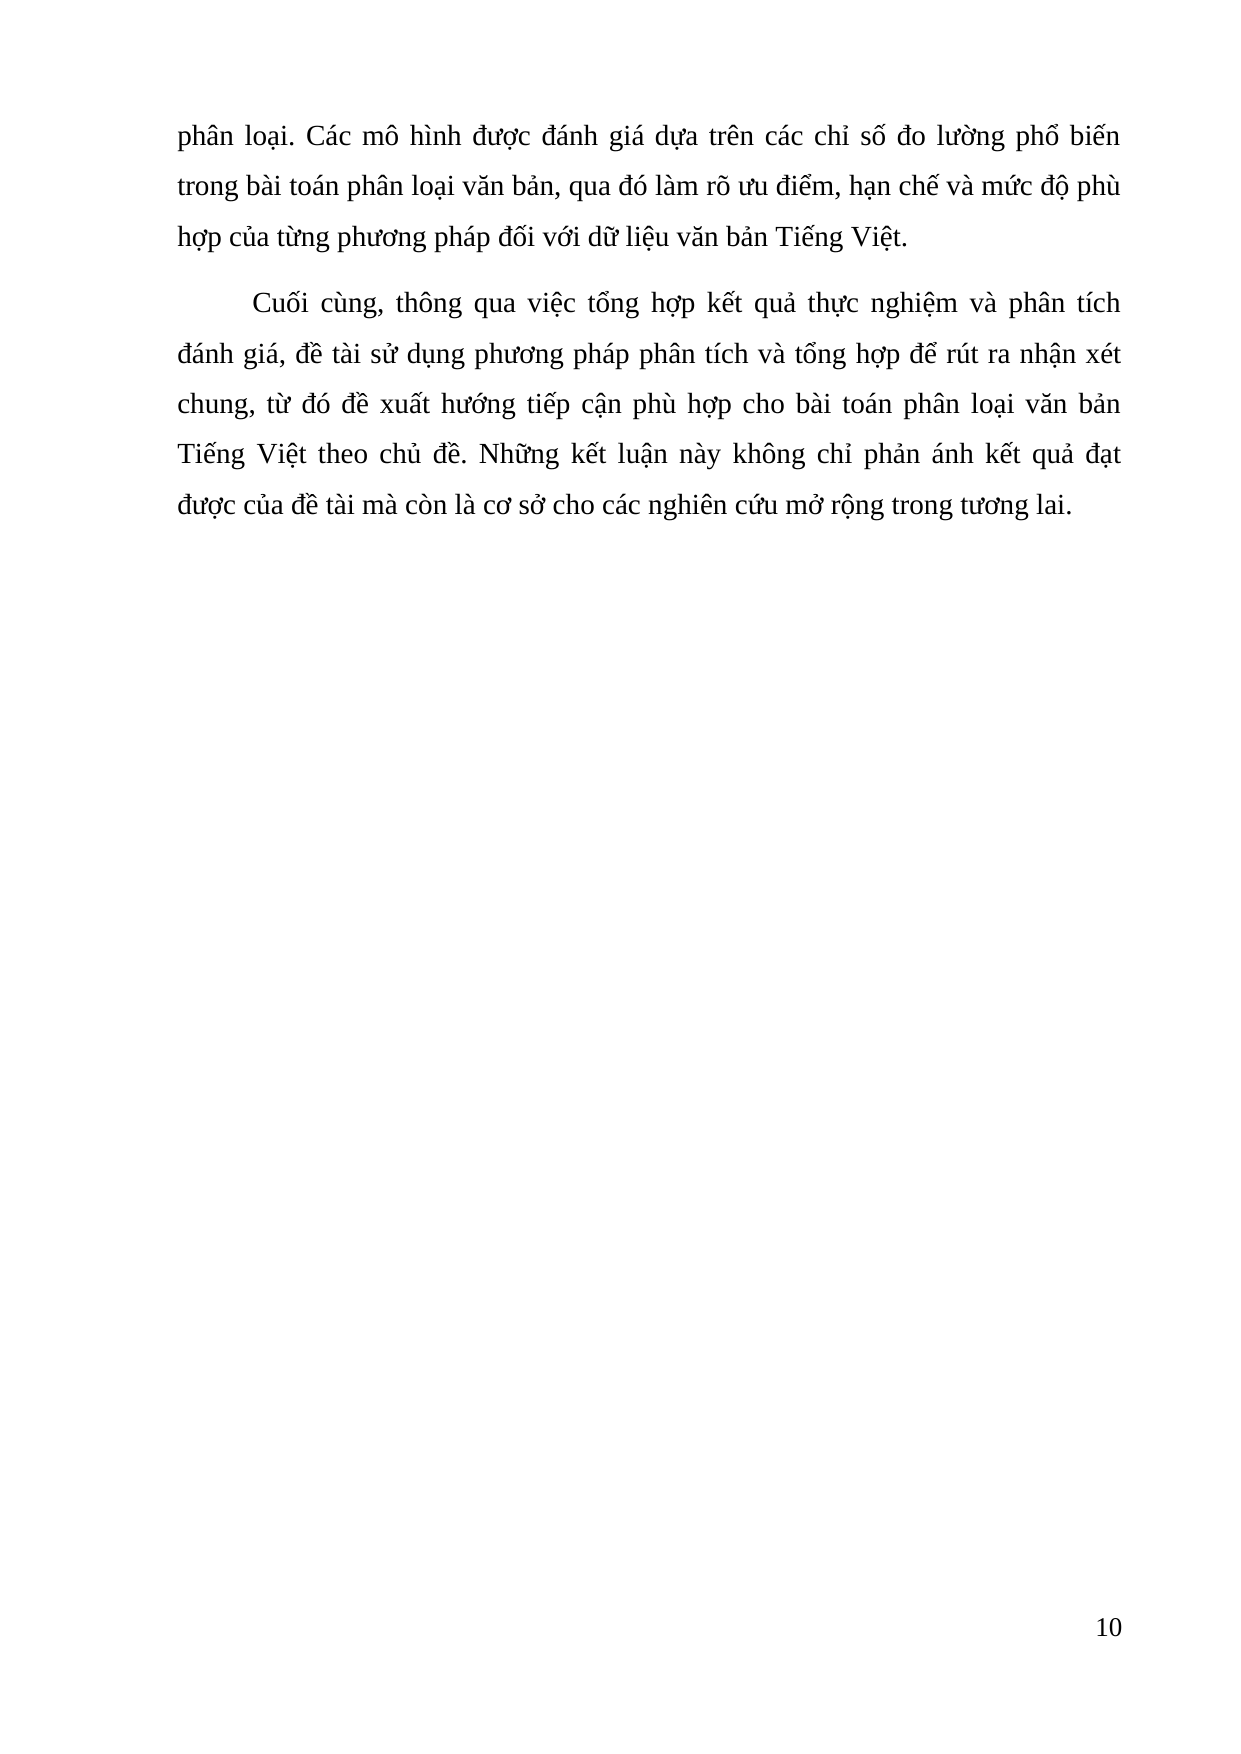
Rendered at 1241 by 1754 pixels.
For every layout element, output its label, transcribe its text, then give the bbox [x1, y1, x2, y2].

text Cuối cùng, thông qua việc tổng hợp kết quả thực nghiệm và phân tích đánh giá, đề tài sử dụng phương pháp phân tích và tổng hợp để rút ra nhận xét chung, từ đó đề xuất hướng tiếp cận phù hợp cho bài toán phân loại văn bản Tiếng Việt theo chủ đề. Những kết luận này không chỉ phản ánh kết quả đạt được của đề tài mà còn là cơ sở cho các nghiên cứu mở rộng trong tương lai. [177, 286, 1122, 520]
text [177, 118, 1122, 252]
